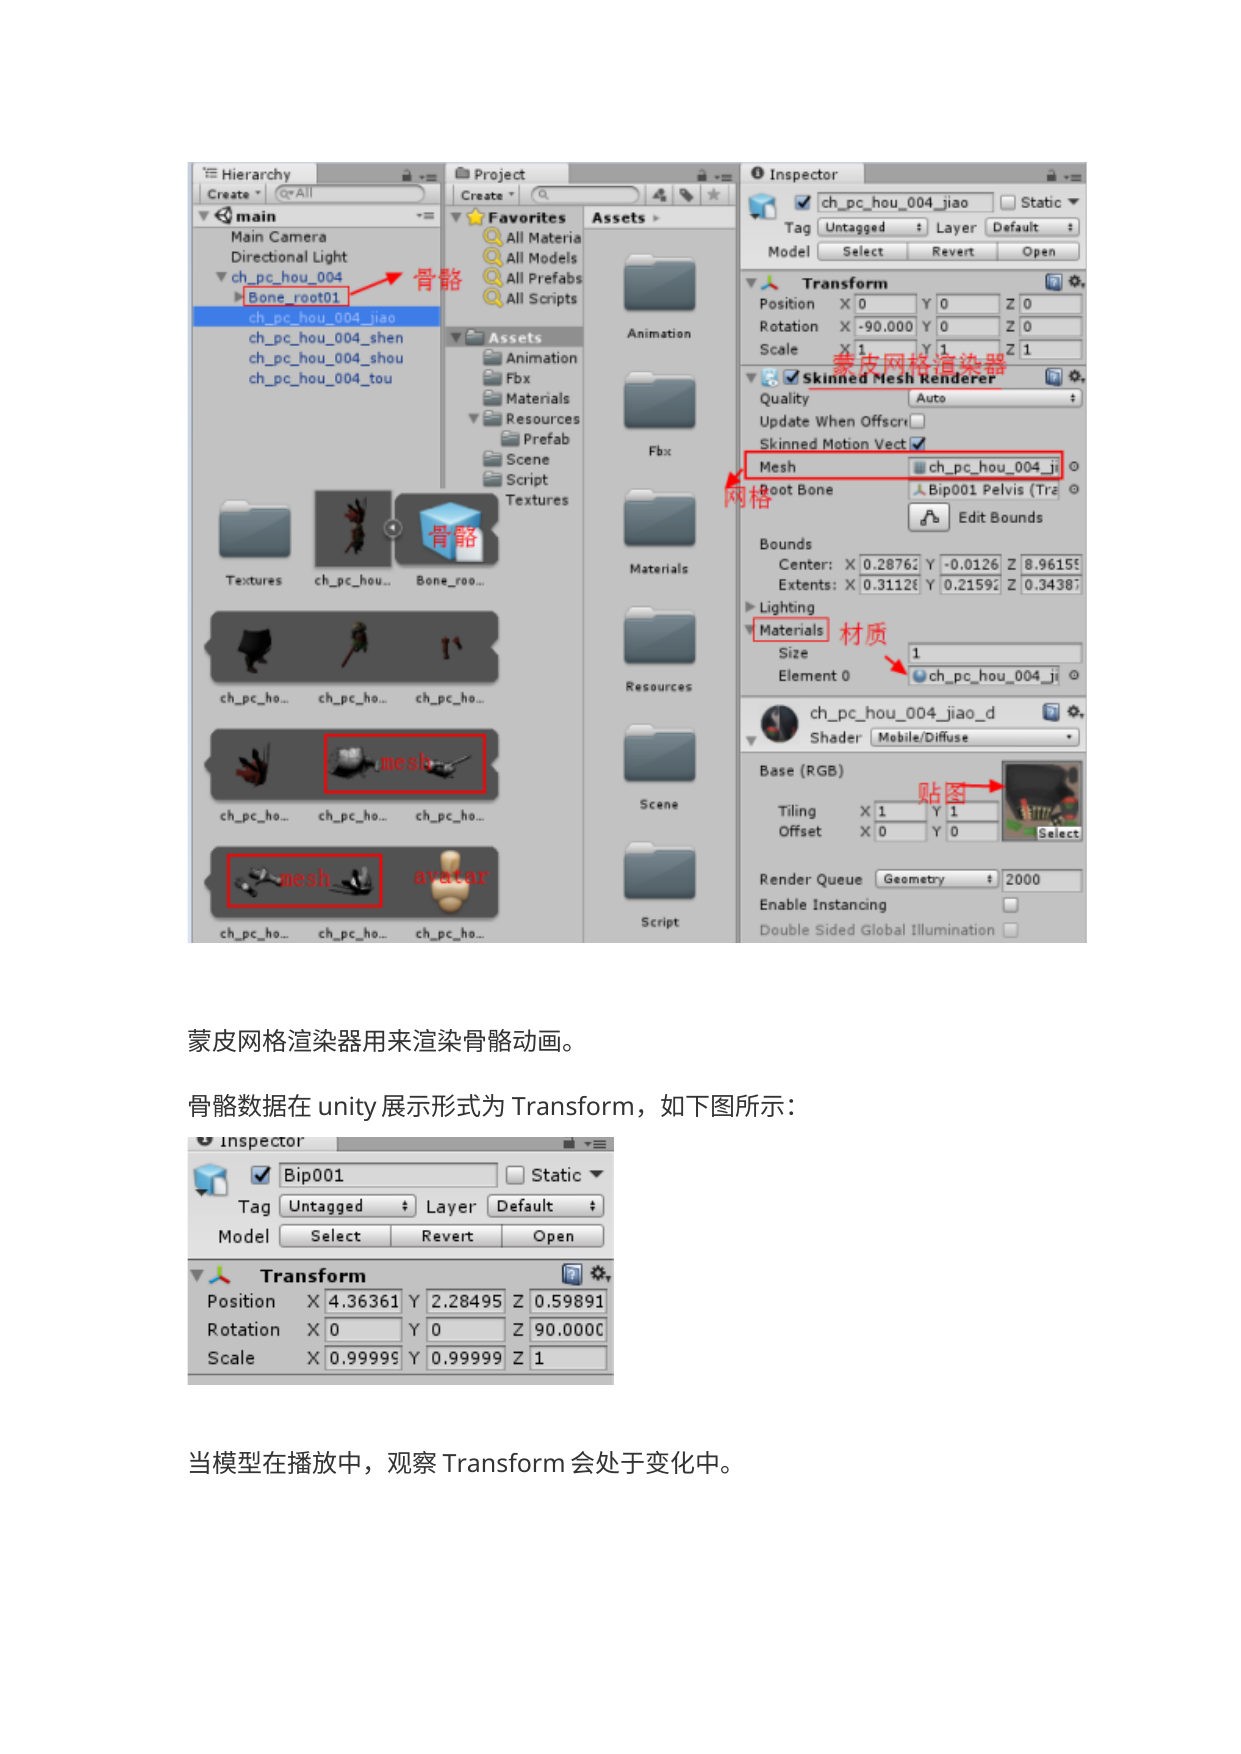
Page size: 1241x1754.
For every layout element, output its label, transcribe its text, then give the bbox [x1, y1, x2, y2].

picture [187, 162, 1088, 943]
text 当模型在播放中，观察Transform会处于变化中。 [187, 1429, 1053, 1494]
text 蒙皮网格渲染器用来渲染骨骼动画。 [187, 1007, 1053, 1072]
text 骨骼数据在unity展示形式为Transform，如下图所示： [187, 1072, 1053, 1137]
picture [187, 1137, 614, 1385]
